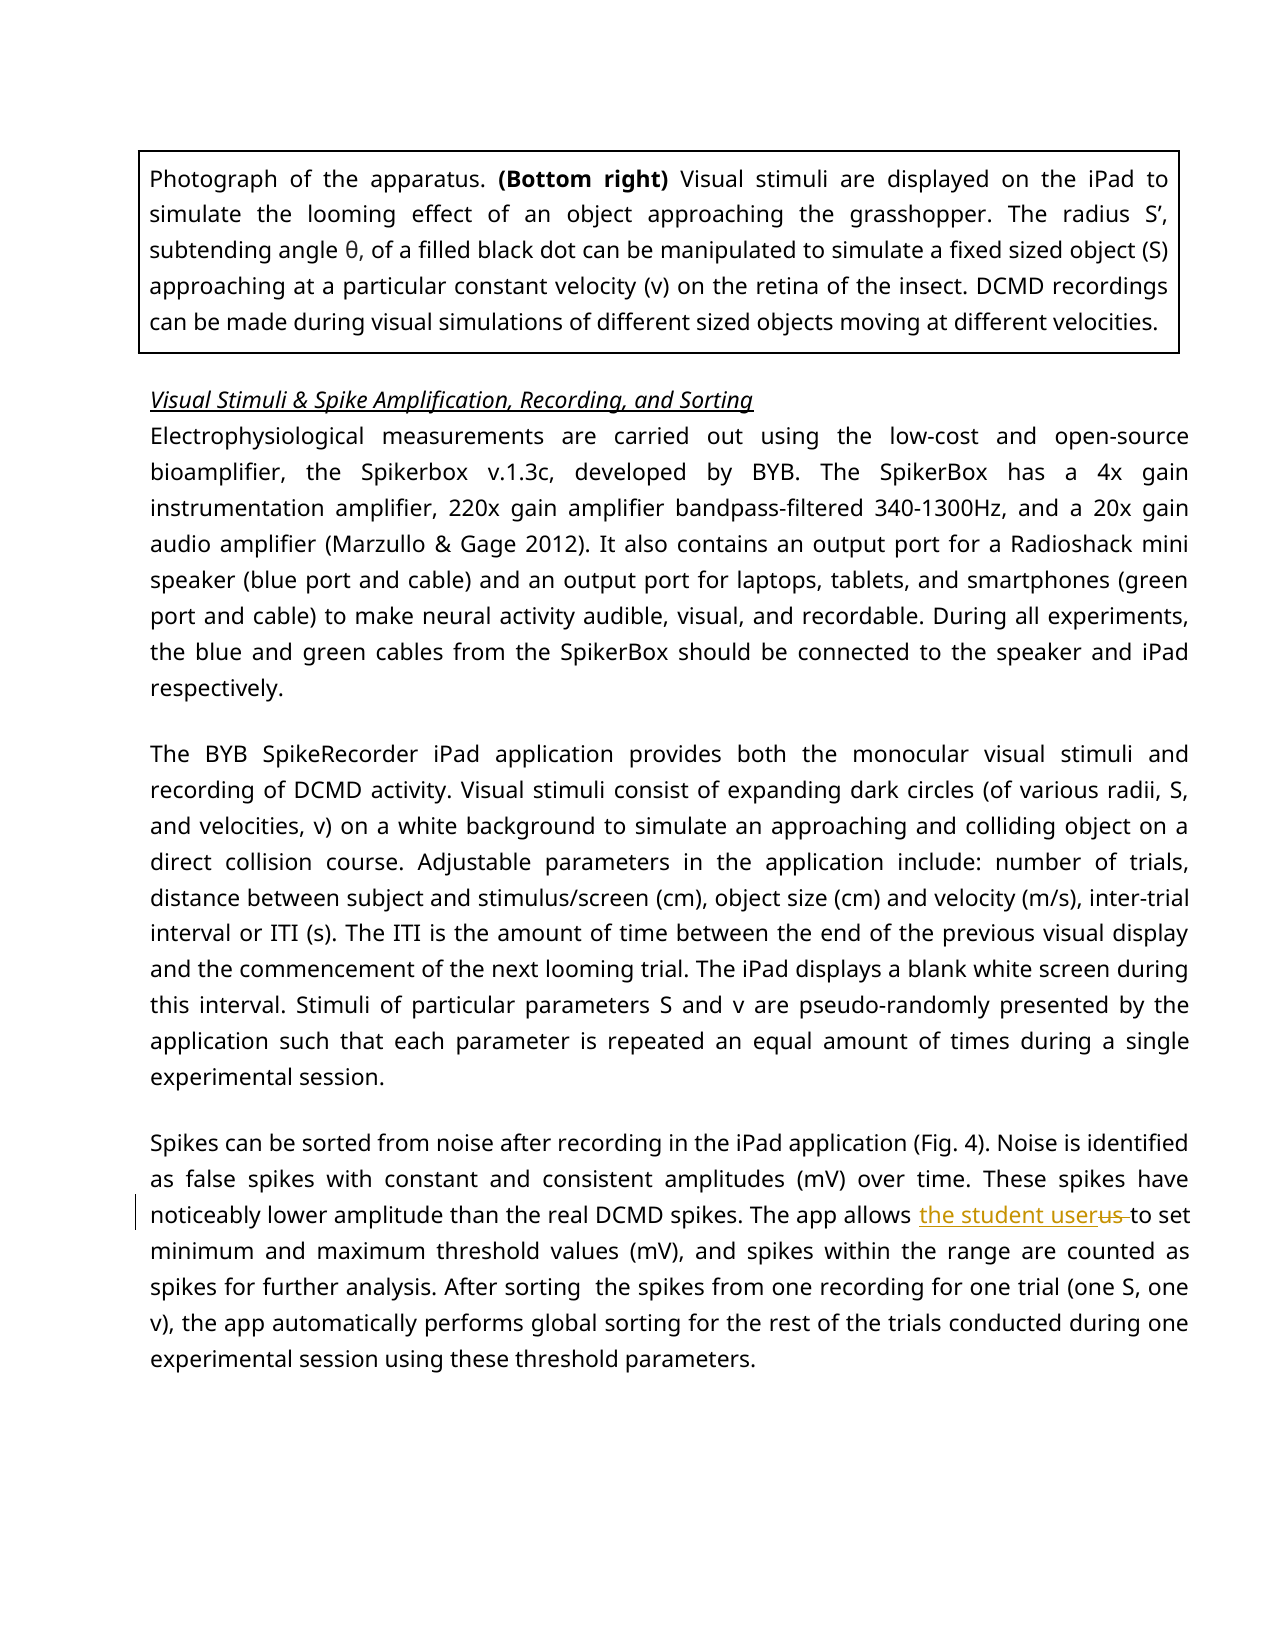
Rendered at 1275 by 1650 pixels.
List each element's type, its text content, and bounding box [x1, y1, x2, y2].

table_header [140, 152, 1178, 352]
text Visual Stimuli & Spike Amplification, Recording, and Sorting [150, 384, 1191, 415]
text The BYB SpikeRecorder iPad application provides both the monocular visual stimuli and recording of DCMD activity. Visual stimuli consist of expanding dark circles (of various radii, S, and velocities, v) on a white background to simulate an approaching and colliding object on a direct collision course. Adjustable parameters in the application include: number of trials, distance between subject and stimulus/screen (cm), object size (cm) and velocity (m/s), inter-trial interval or ITI (s). The ITI is the amount of time between the end of the previous visual display and the commencement of the next looming trial. The iPad displays a blank white screen during this interval. Stimuli of particular parameters S and v are pseudo-randomly presented by the application such that each parameter is repeated an equal amount of times during a single experimental session. [150, 738, 1191, 1092]
text Electrophysiological measurements are carried out using the low-cost and open-source bioamplifier, the Spikerbox v.1.3c, developed by BYB. The SpikerBox has a 4x gain instrumentation amplifier, 220x gain amplifier bandpass-filtered 340-1300Hz, and a 20x gain audio amplifier (Marzullo & Gage 2012). It also contains an output port for a Radioshack mini speaker (blue port and cable) and an output port for laptops, tablets, and smartphones (green port and cable) to make neural activity audible, visual, and recordable. During all experiments, the blue and green cables from the SpikerBox should be connected to the speaker and iPad respectively. [150, 420, 1191, 703]
text Spikes can be sorted from noise after recording in the iPad application (Fig. 4). Noise is identified as false spikes with constant and consistent amplitudes (mV) over time. These spikes have noticeably lower amplitude than the real DCMD spikes. The app allows to set minimum and maximum threshold values (mV), and spikes within the range are counted as spikes for further analysis. After sorting the spikes from one recording for one trial (one S, one v), the app automatically performs global sorting for the rest of the trials conducted during one experimental session using these threshold parameters. [150, 1127, 1191, 1374]
